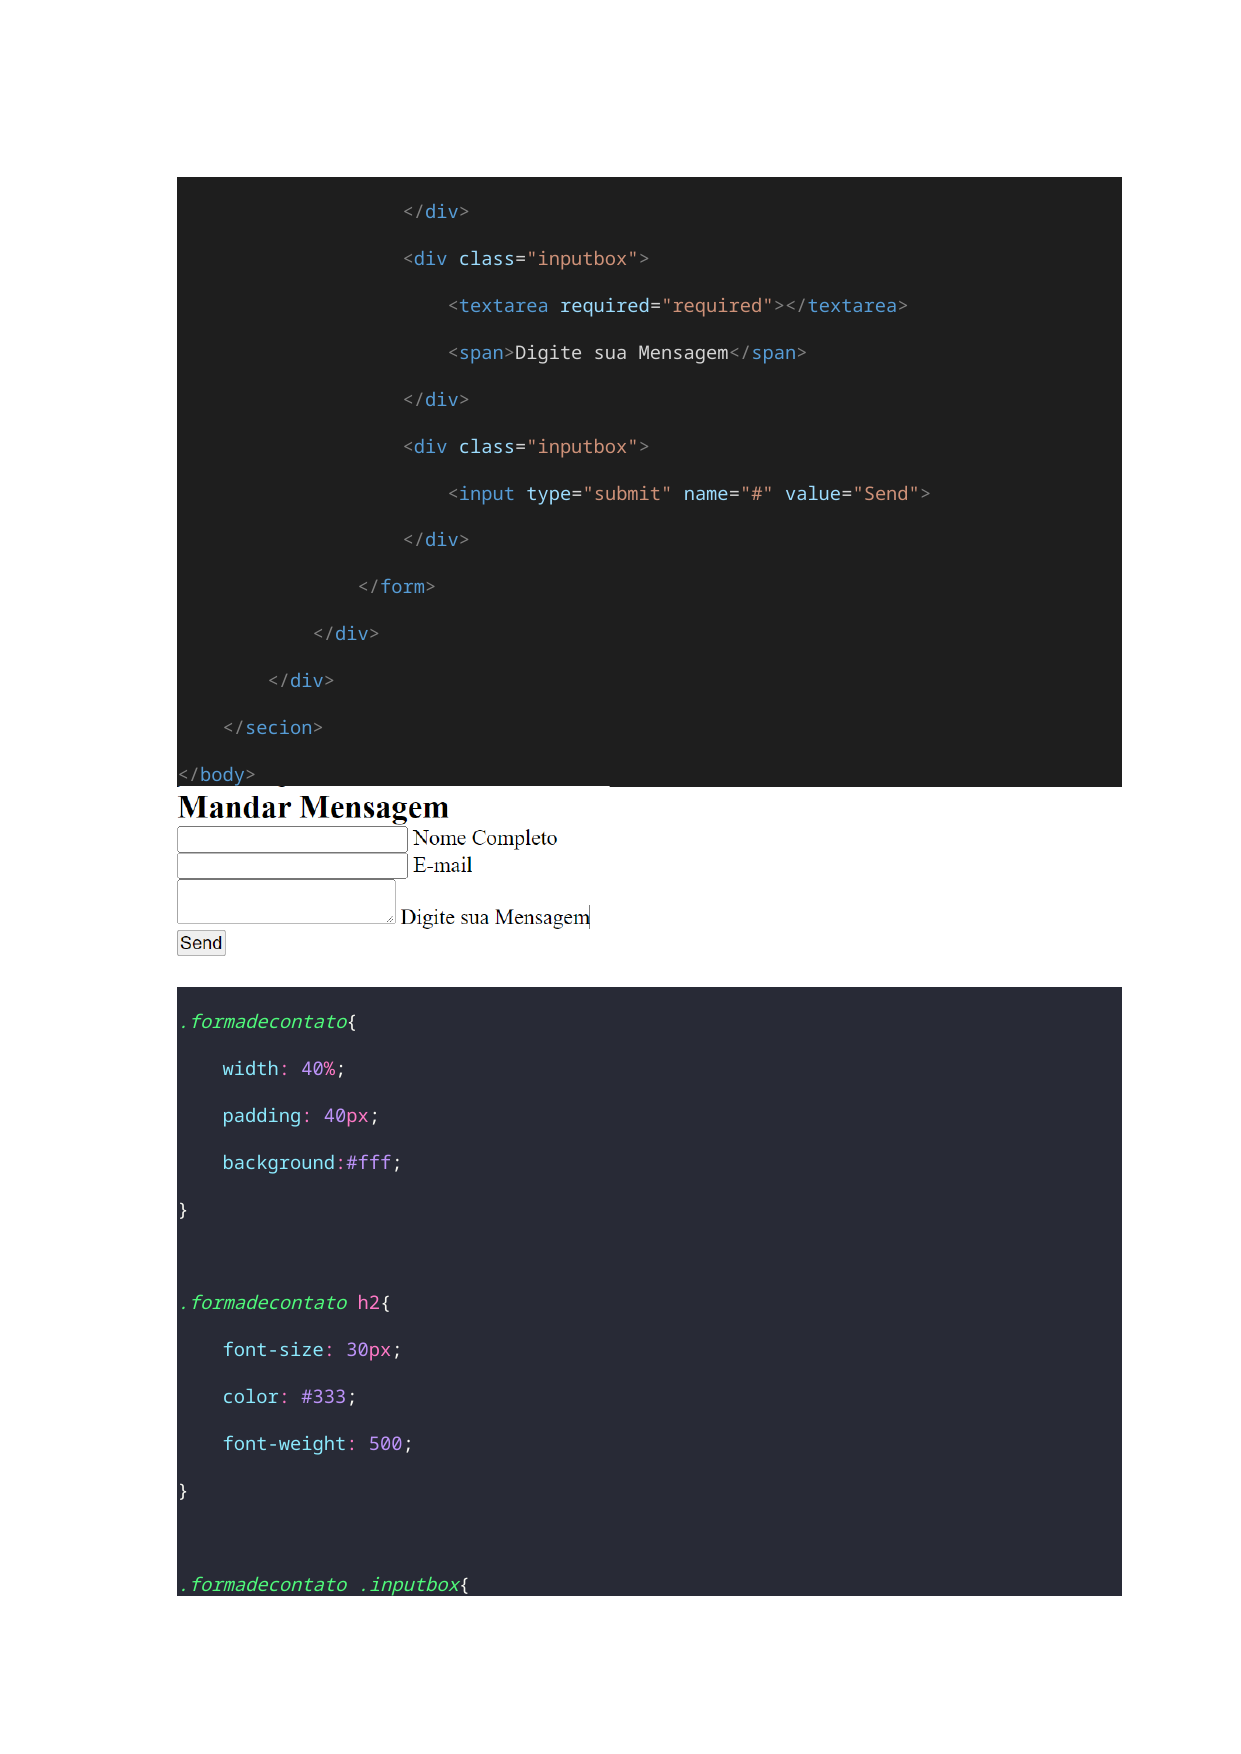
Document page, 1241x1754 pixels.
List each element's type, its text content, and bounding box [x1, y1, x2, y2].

text </div> [177, 599, 1122, 646]
text <div class="inputbox"> [177, 224, 1122, 271]
text </div> [177, 646, 1122, 693]
text </form> [177, 552, 1122, 599]
text } [177, 1174, 1122, 1221]
text } [177, 1456, 1122, 1503]
text width: 40%; [177, 1034, 1122, 1081]
text </div> [177, 177, 1122, 224]
text font-size: 30px; [177, 1315, 1122, 1362]
text </div> [177, 365, 1122, 412]
text <div class="inputbox"> [177, 412, 1122, 458]
text </body> [177, 740, 1122, 787]
text .formadecontato h2{ [177, 1268, 1122, 1315]
text <span>Digite sua Mensagem</span> [177, 318, 1122, 365]
text </secion> [177, 693, 1122, 740]
text padding: 40px; [177, 1081, 1122, 1128]
text .formadecontato{ [177, 987, 1122, 1034]
text <input type="submit" name="#" value="Send"> [177, 458, 1122, 505]
text .formadecontato .inputbox{ [177, 1549, 1122, 1596]
text color: #333; [177, 1362, 1122, 1409]
picture [177, 786, 610, 973]
text </div> [177, 505, 1122, 552]
text background:#fff; [177, 1128, 1122, 1174]
text font-weight: 500; [177, 1409, 1122, 1456]
text <textarea required="required"></textarea> [177, 271, 1122, 318]
